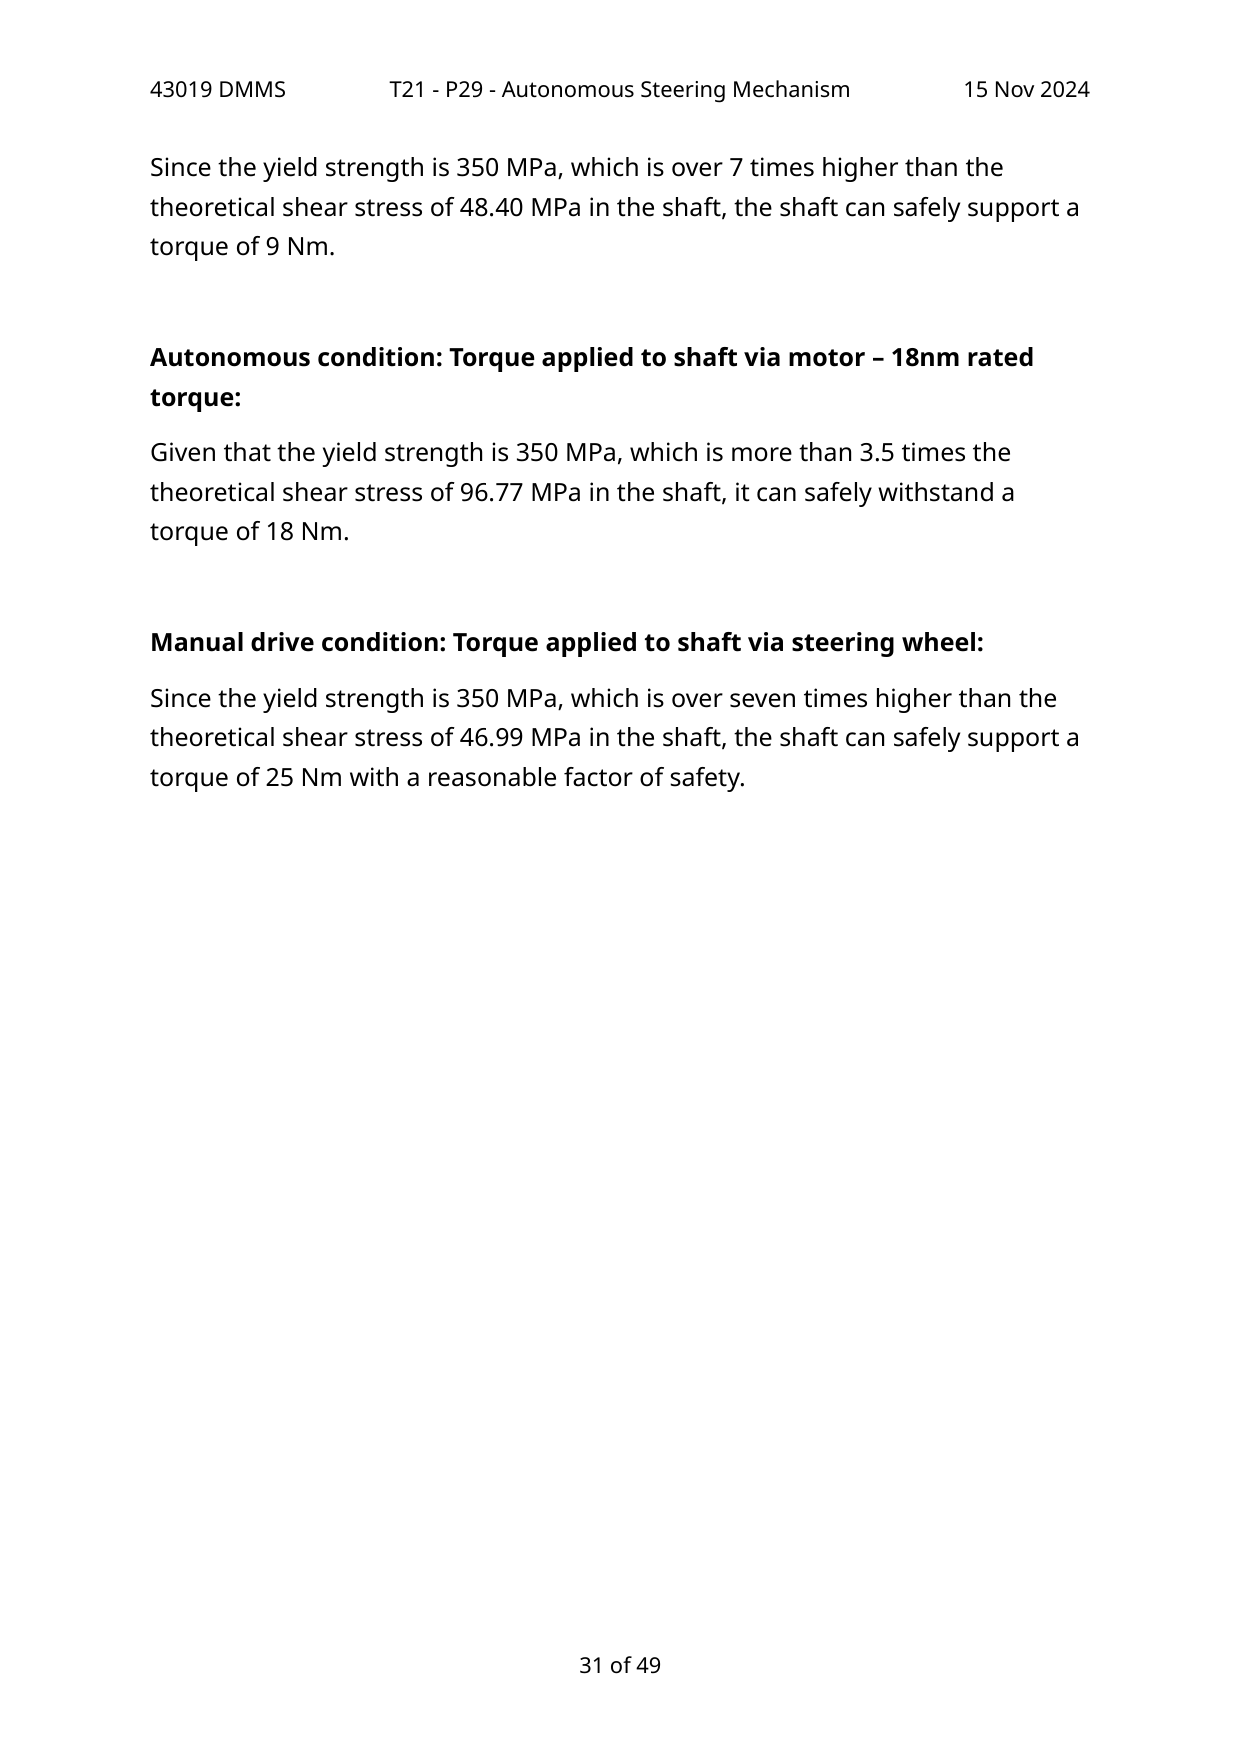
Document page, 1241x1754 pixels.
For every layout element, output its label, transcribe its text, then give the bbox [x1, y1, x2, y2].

text Since the yield strength is 350 MPa, which is over 7 times higher than the theoretical shear stress of 48.40 MPa in the shaft, the shaft can safely support a torque of 9 Nm. [150, 150, 1090, 262]
text Autonomous condition: Torque applied to shaft via motor – 18nm rated torque: [150, 340, 1090, 413]
text Manual drive condition: Torque applied to shaft via steering wheel: [150, 625, 1090, 659]
text Given that the yield strength is 350 MPa, which is more than 3.5 times the theoretical shear stress of 96.77 MPa in the shaft, it can safely withstand a torque of 18 Nm. [150, 435, 1090, 547]
text Since the yield strength is 350 MPa, which is over seven times higher than the theoretical shear stress of 46.99 MPa in the shaft, the shaft can safely support a torque of 25 Nm with a reasonable factor of safety. [150, 681, 1090, 793]
